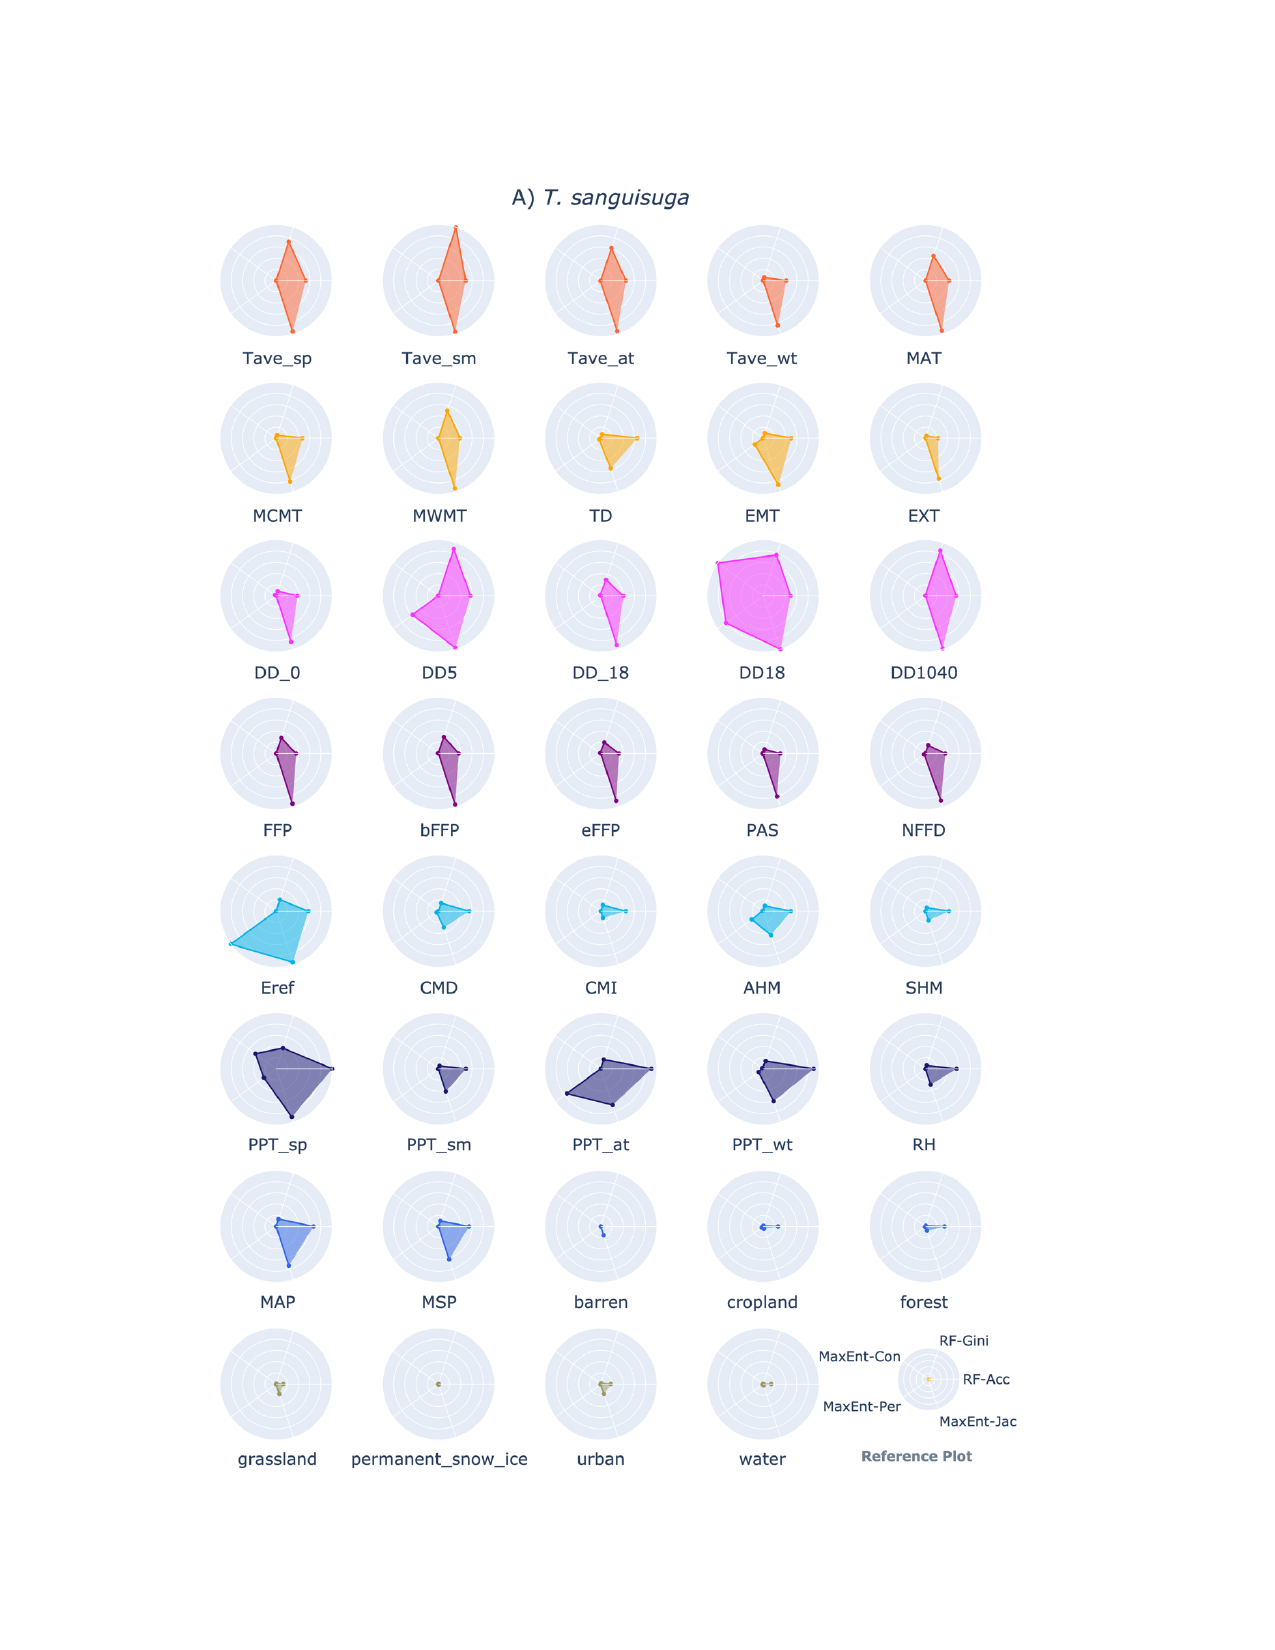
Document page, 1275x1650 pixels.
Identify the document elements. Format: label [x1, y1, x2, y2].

picture [150, 150, 1050, 1500]
